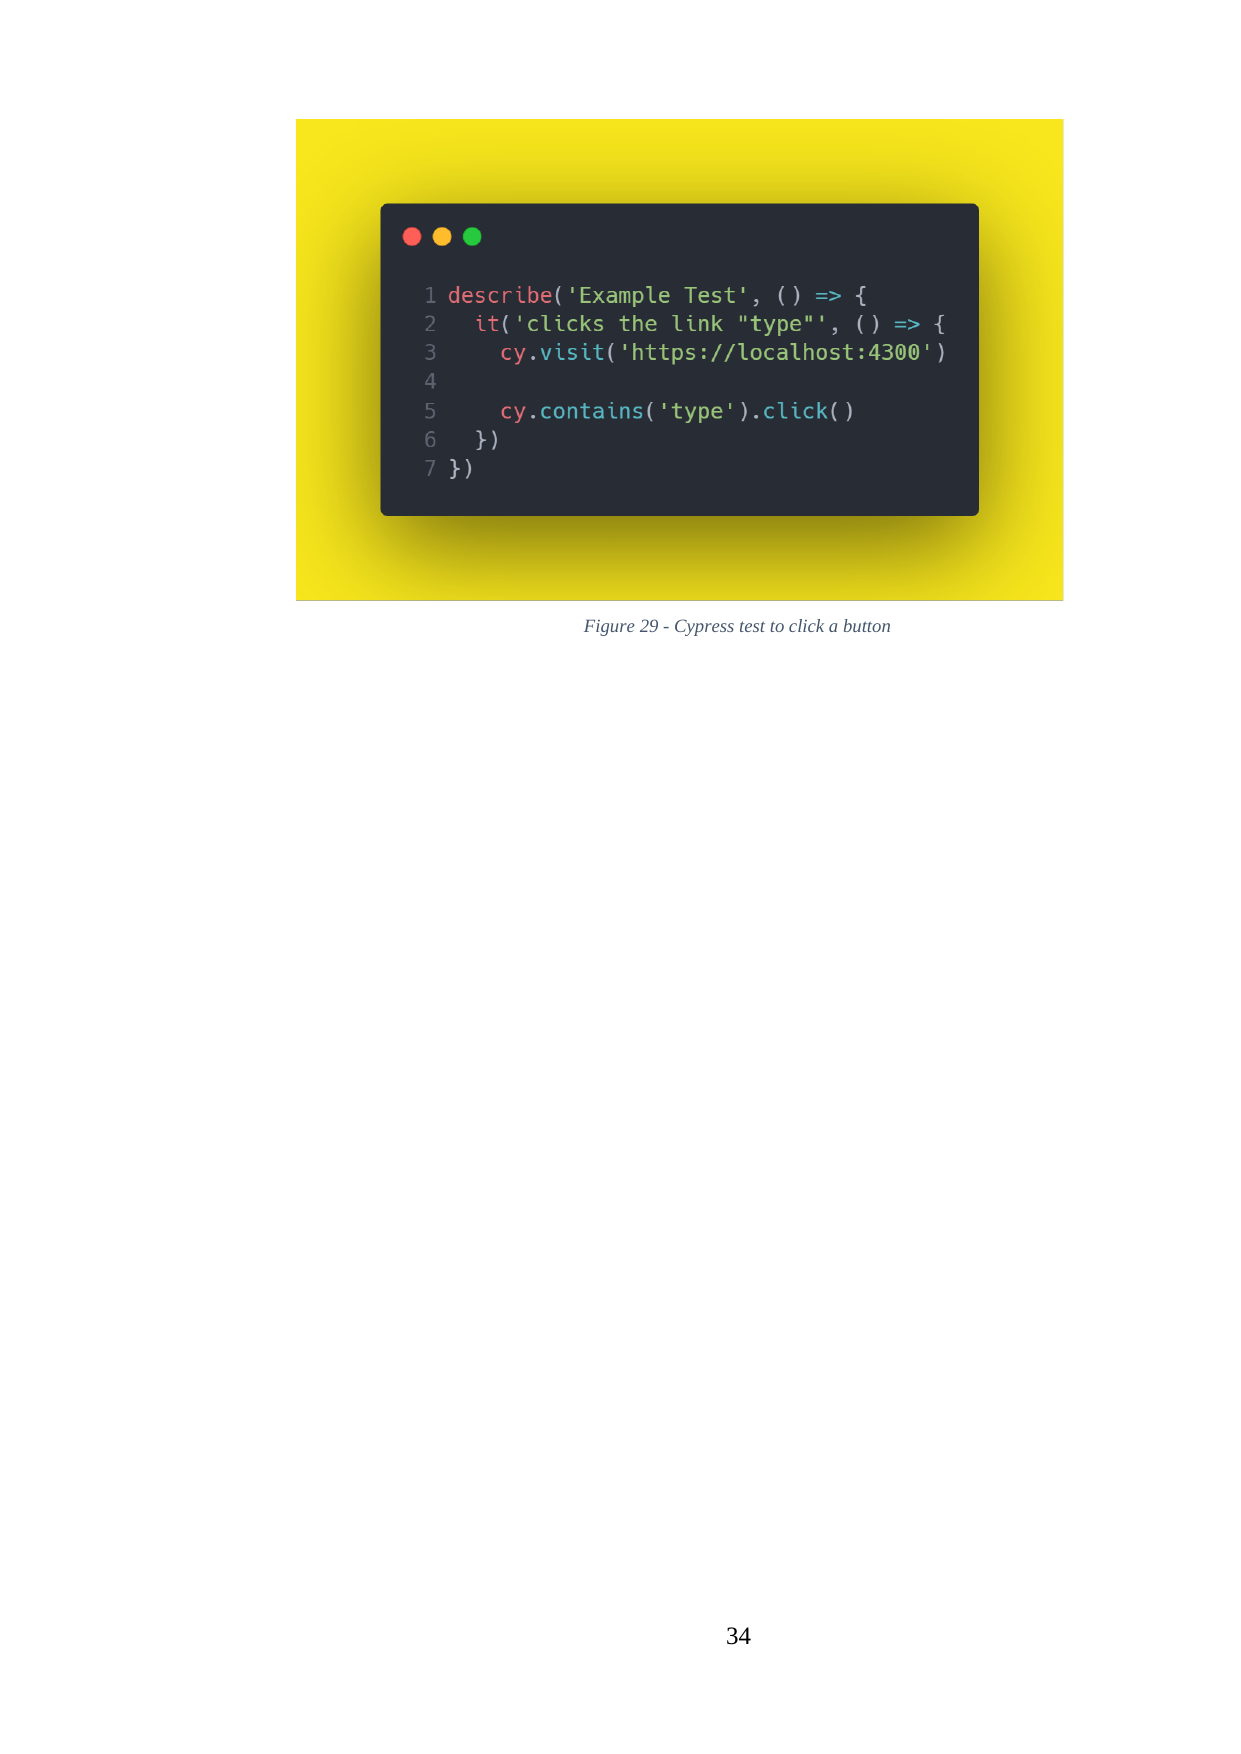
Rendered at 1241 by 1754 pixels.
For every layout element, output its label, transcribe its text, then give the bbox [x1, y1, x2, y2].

picture [295, 118, 1064, 601]
text Figure 29 - Cypress test to click a button [177, 615, 1181, 636]
